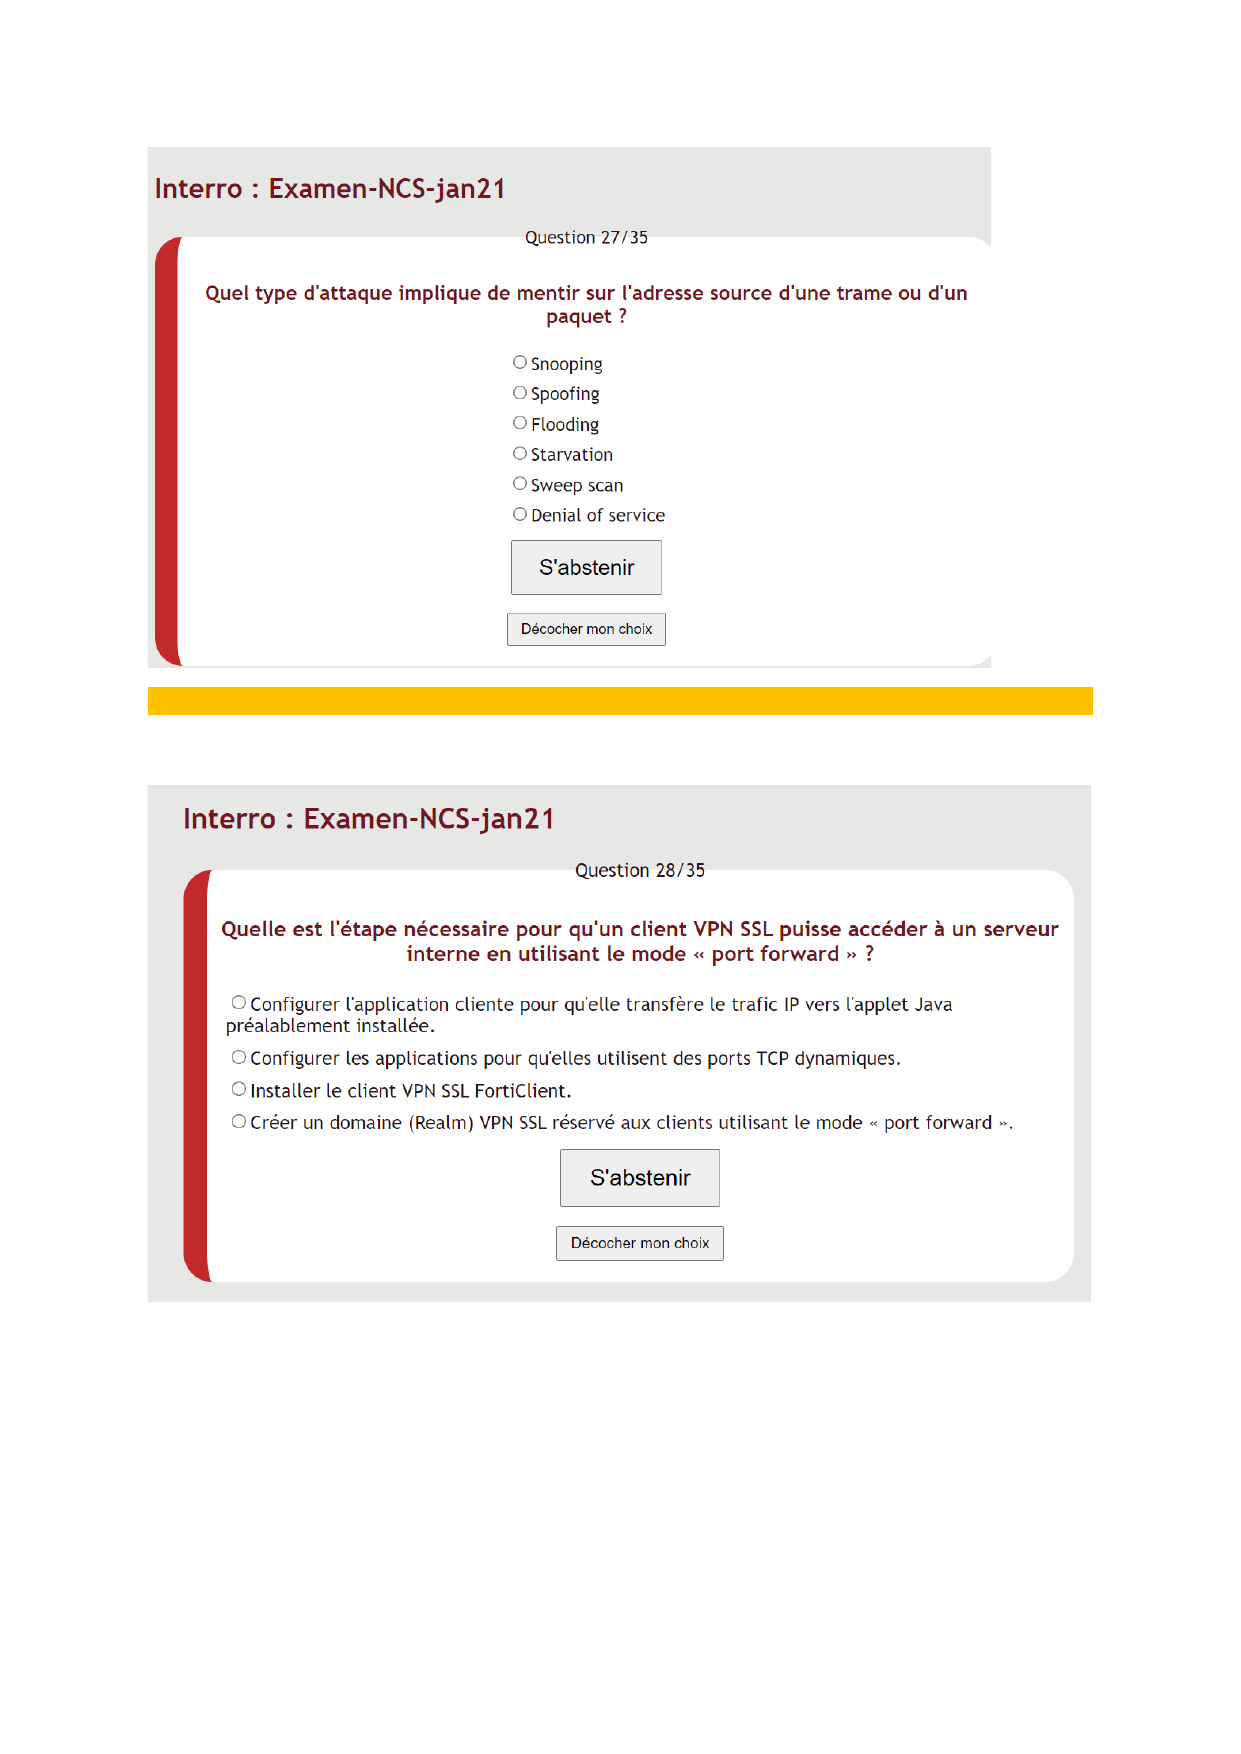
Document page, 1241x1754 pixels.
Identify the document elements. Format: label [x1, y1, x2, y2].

picture [147, 785, 1091, 1302]
picture [147, 147, 992, 668]
